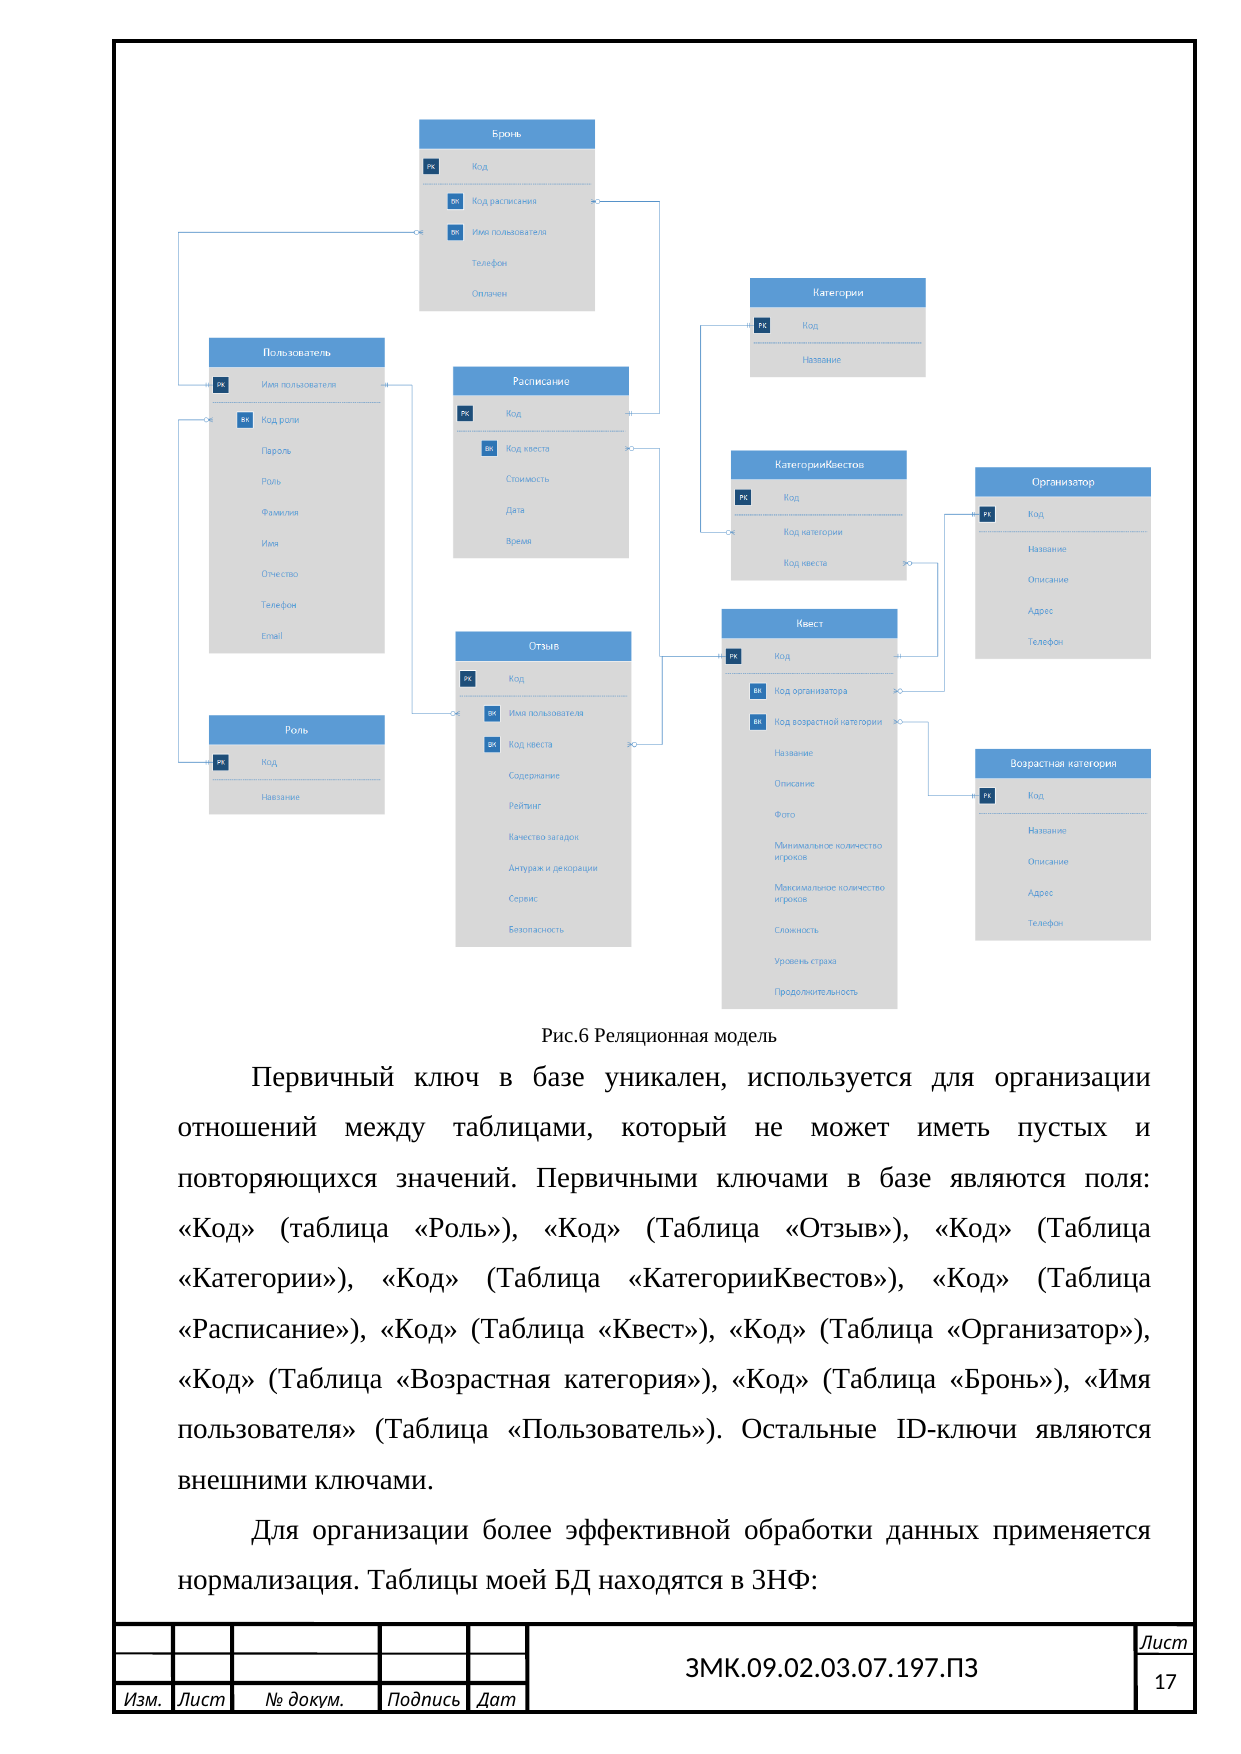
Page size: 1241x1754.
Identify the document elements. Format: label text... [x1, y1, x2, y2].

text Рис.6 Реляционная модель [177, 1023, 1141, 1047]
text Первичный ключ в базе уникален, используется для организации отношений между таблицами, который не может иметь пустых и повторяющихся значений. Первичными ключами в базе являются поля: «Код» (таблица «Роль»), «Код» (Таблица «Отзыв»), «Код» (Таблица «Категории»), «Код» (Таблица «КатегорииКвестов»), «Код» (Таблица «Расписание»), «Код» (Таблица «Квест»), «Код» (Таблица «Организатор»), «Код» (Таблица «Возрастная категория»), «Код» (Таблица «Бронь»), «Имя пользователя» (Таблица «Пользователь»). Остальные ID-ключи являются внешними ключами. [177, 1059, 1152, 1495]
picture [177, 118, 1152, 1010]
text Для организации более эффективной обработки данных применяется нормализация. Таблицы моей БД находятся в 3НФ: [177, 1512, 1152, 1596]
